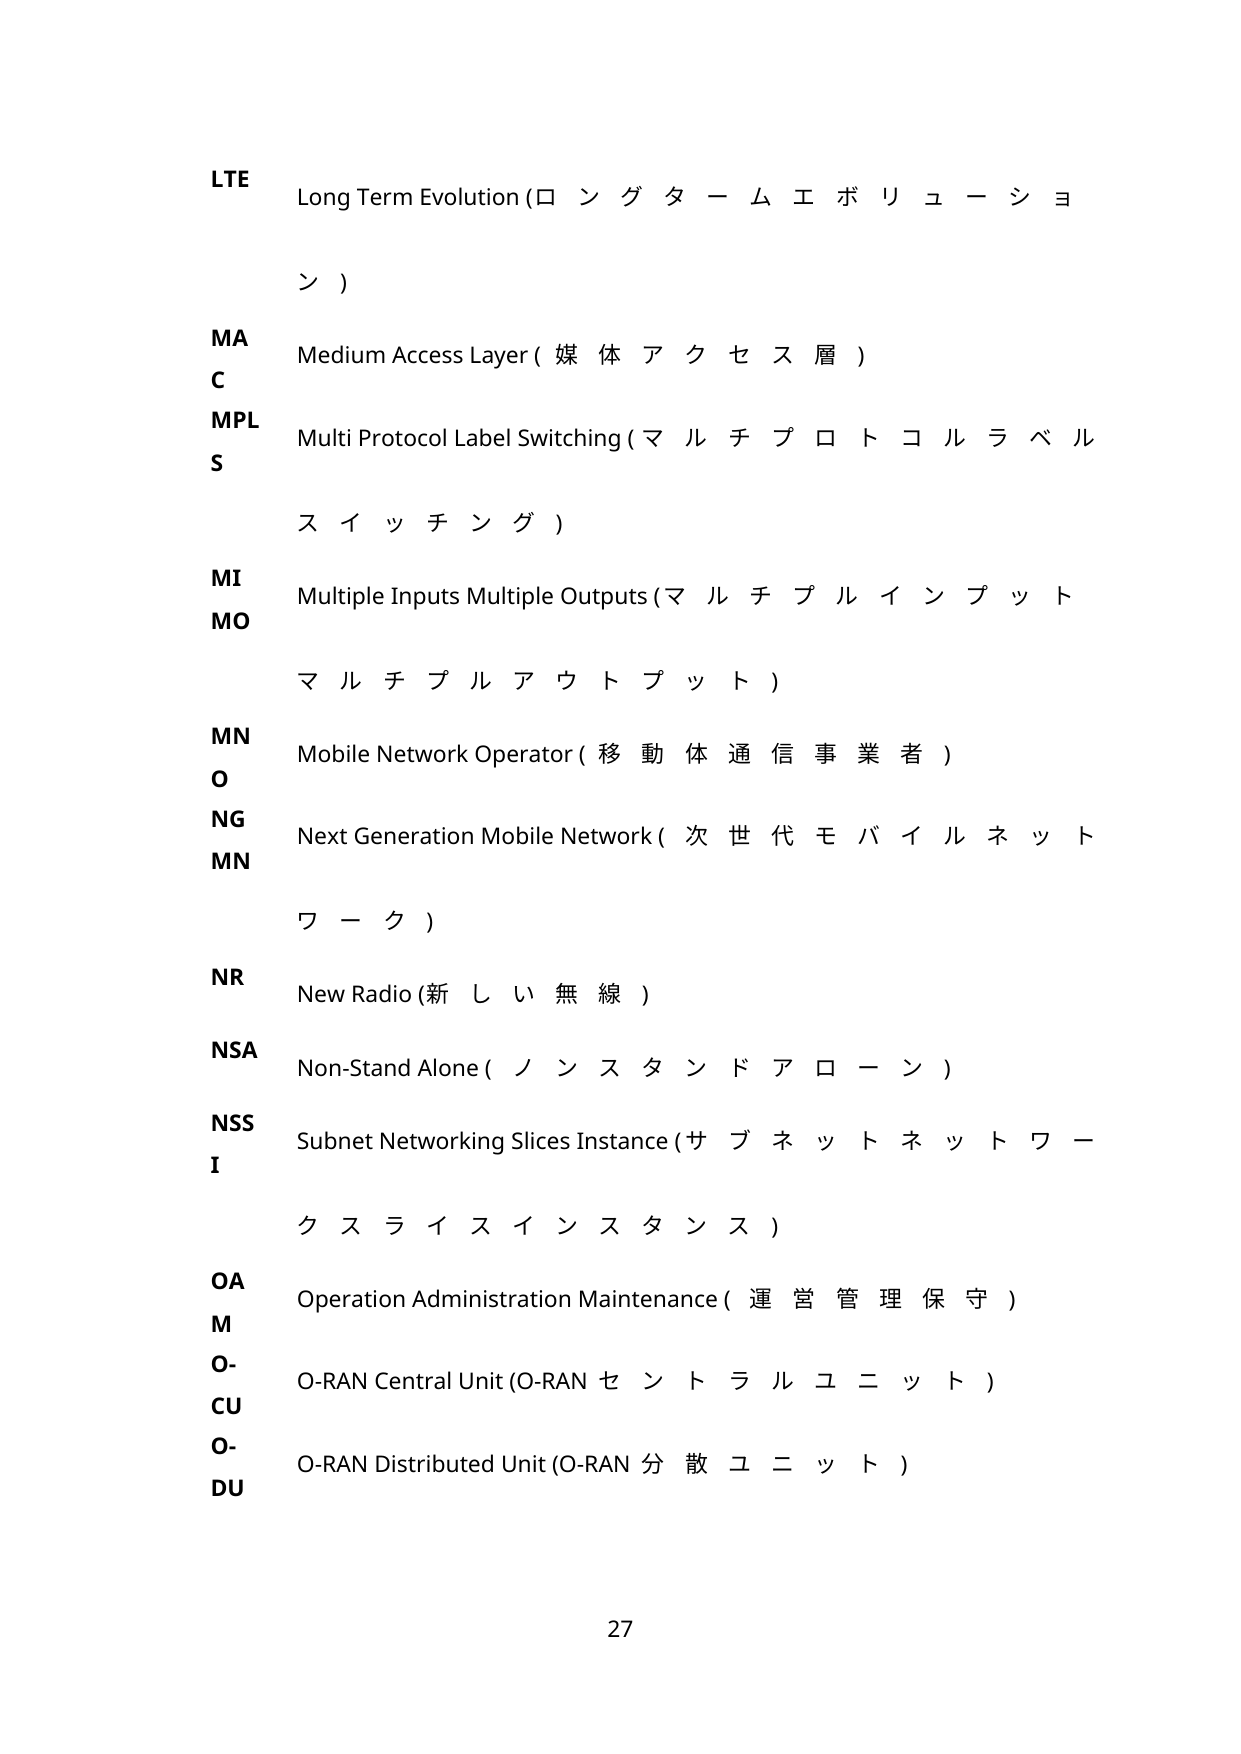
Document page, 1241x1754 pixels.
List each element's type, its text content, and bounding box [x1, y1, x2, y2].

table_cell O-RAN Central Unit (O-RANセントラルユニット) [272, 1347, 1128, 1429]
table_cell NR [192, 960, 272, 1033]
table_cell Subnet Networking Slices Instance (サブネットネットワークスライスインスタンス) [272, 1106, 1128, 1264]
table_cell Non-Stand Alone (ノンスタンドアローン) [272, 1033, 1128, 1106]
table_cell MAC [192, 321, 272, 403]
table_cell Multiple Inputs Multiple Outputs (マルチプルインプットマルチプルアウトプット) [272, 561, 1128, 719]
table_cell Long Term Evolution (ロングタームエボリューション) [272, 163, 1128, 321]
table_cell Multi Protocol Label Switching (マルチプロトコルラベルスイッチング) [272, 403, 1128, 561]
table_cell Medium Access Layer (媒体アクセス層) [272, 321, 1128, 403]
table_cell New Radio (新しい無線) [272, 960, 1128, 1033]
table_cell NSSI [192, 1106, 272, 1264]
table_cell NGMN [192, 802, 272, 960]
table_cell LTE [192, 163, 272, 321]
table_cell MNO [192, 719, 272, 802]
table_cell OAM [192, 1264, 272, 1347]
table_cell O-DU [192, 1429, 272, 1511]
table_cell MPLS [192, 403, 272, 561]
table_cell Operation Administration Maintenance (運営管理保守) [272, 1264, 1128, 1347]
table_cell O-RAN Distributed Unit (O-RAN 分散ユニット) [272, 1429, 1128, 1511]
table_cell O-CU [192, 1347, 272, 1429]
table_cell Mobile Network Operator (移動体通信事業者) [272, 719, 1128, 802]
table_cell Next Generation Mobile Network (次世代モバイルネットワーク) [272, 802, 1128, 960]
table_cell NSA [192, 1033, 272, 1106]
table_cell MIMO [192, 561, 272, 719]
